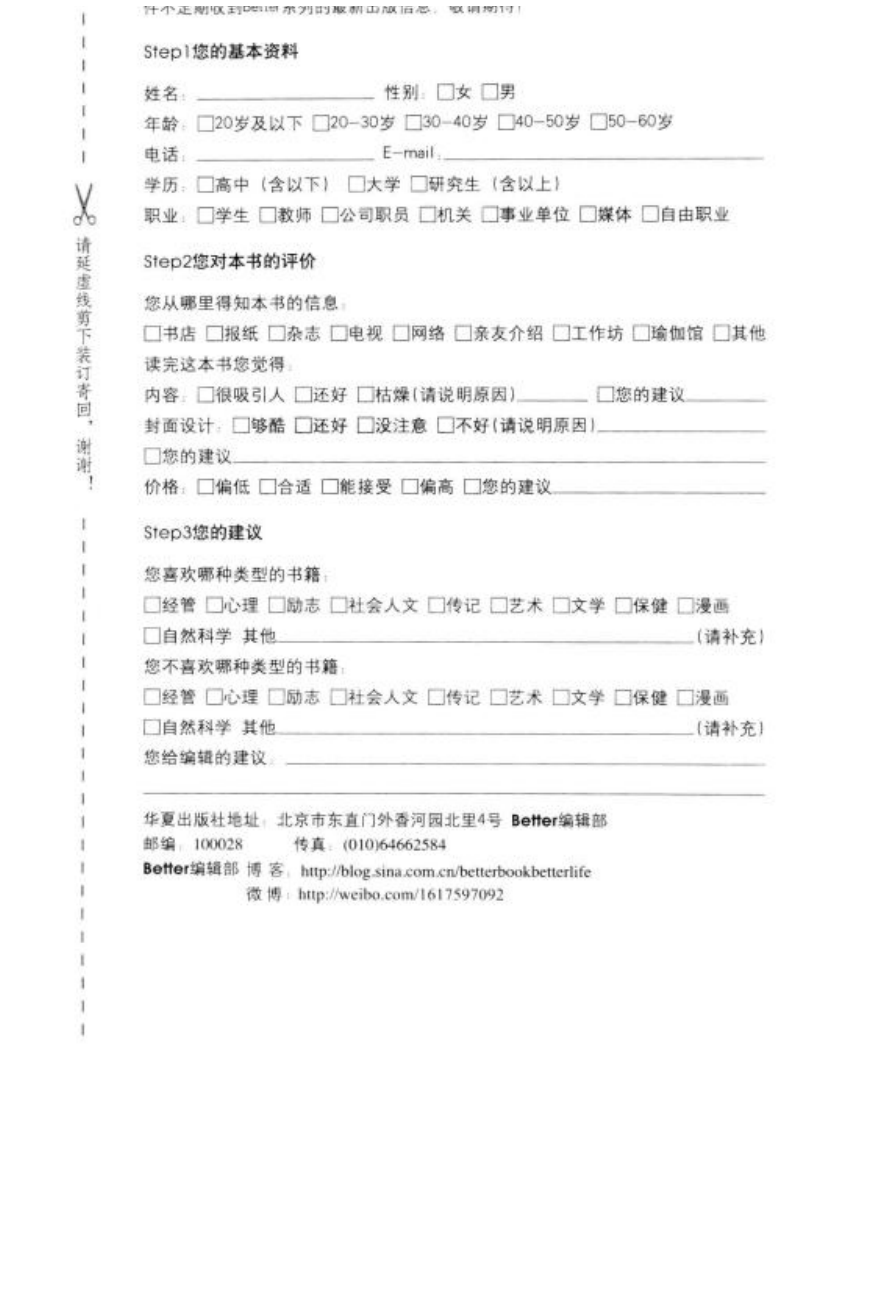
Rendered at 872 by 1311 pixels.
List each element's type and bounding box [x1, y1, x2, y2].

picture [0, 6, 872, 1054]
